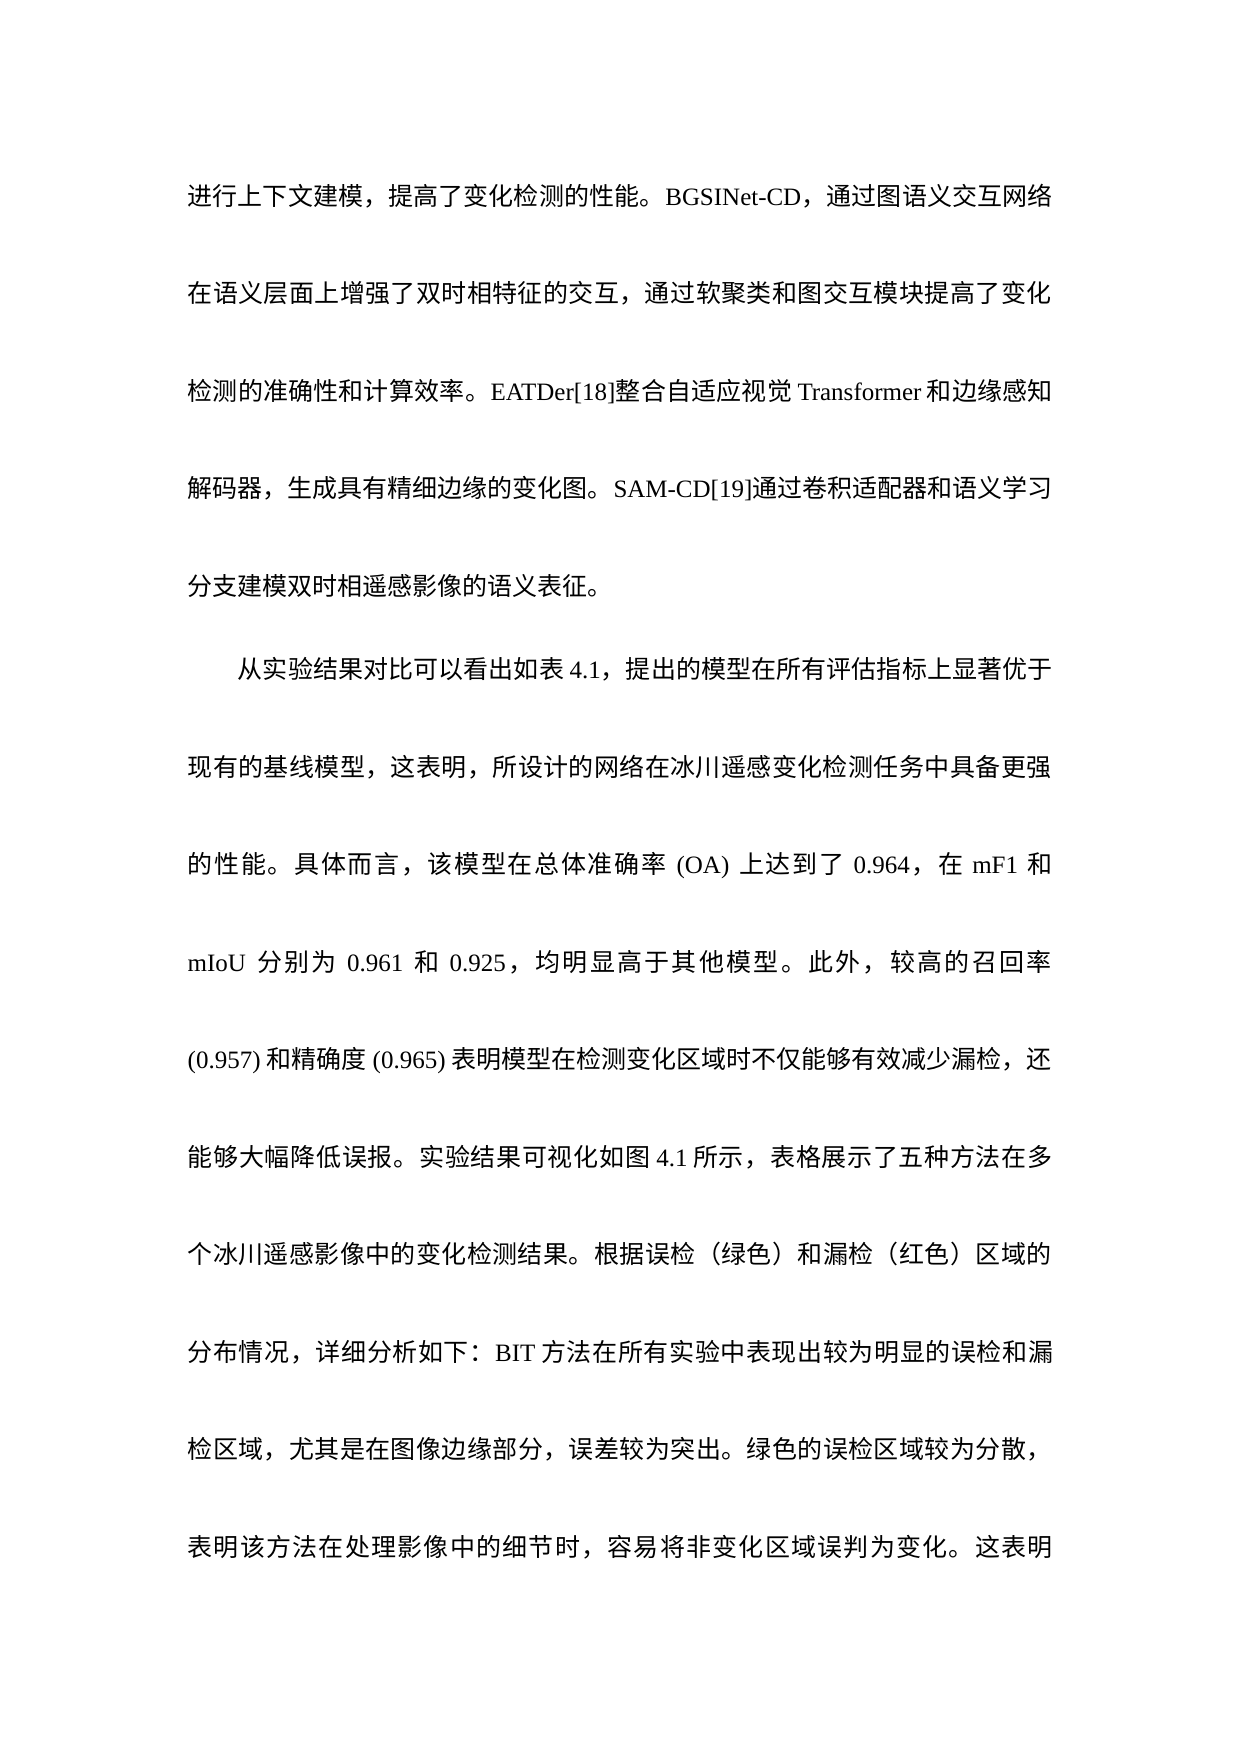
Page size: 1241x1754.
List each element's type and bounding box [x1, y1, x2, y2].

text [187, 162, 1053, 617]
text [187, 635, 1053, 1578]
